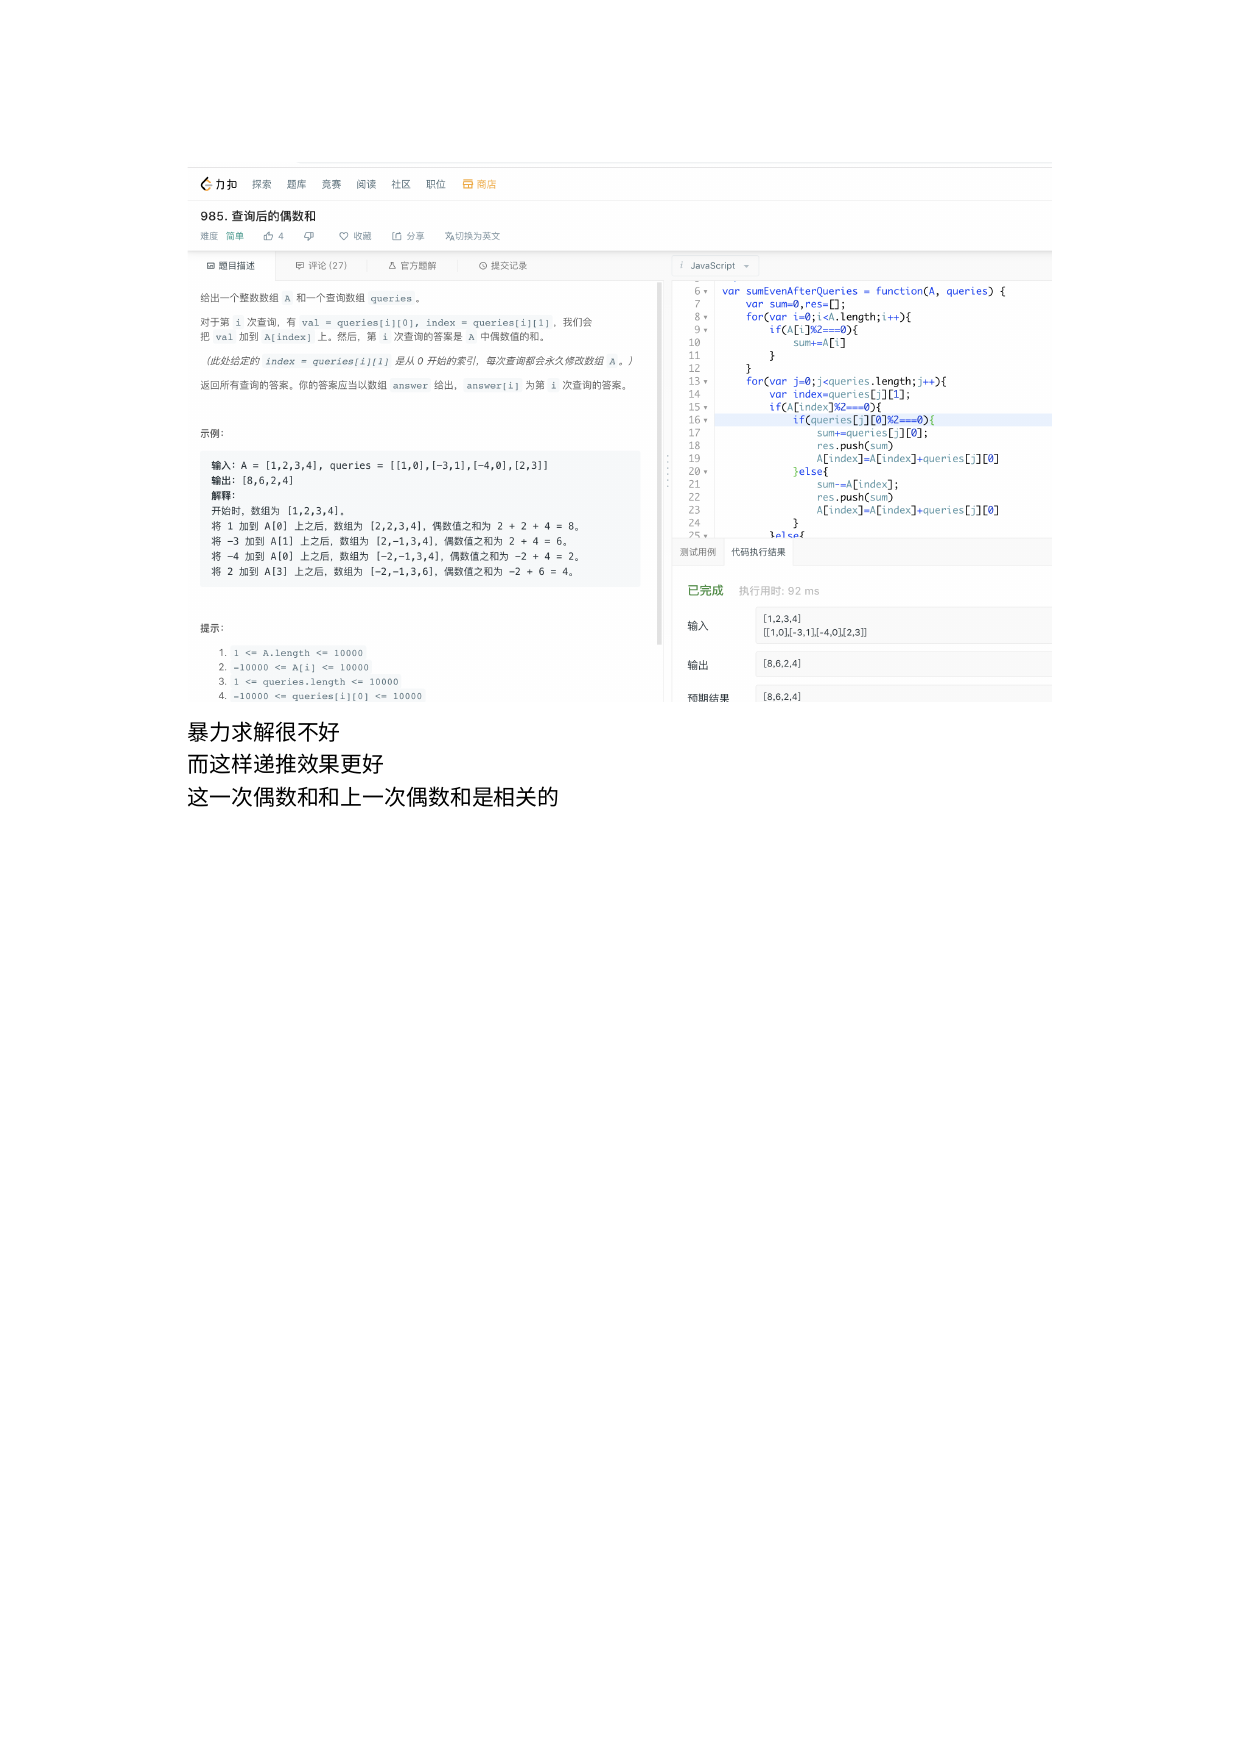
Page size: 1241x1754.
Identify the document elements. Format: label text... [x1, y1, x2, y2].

text 而这样递推效果更好 [187, 747, 1053, 779]
picture [187, 162, 1052, 702]
text 暴力求解很不好 [187, 714, 1053, 747]
text 这一次偶数和和上一次偶数和是相关的 [187, 779, 1053, 812]
